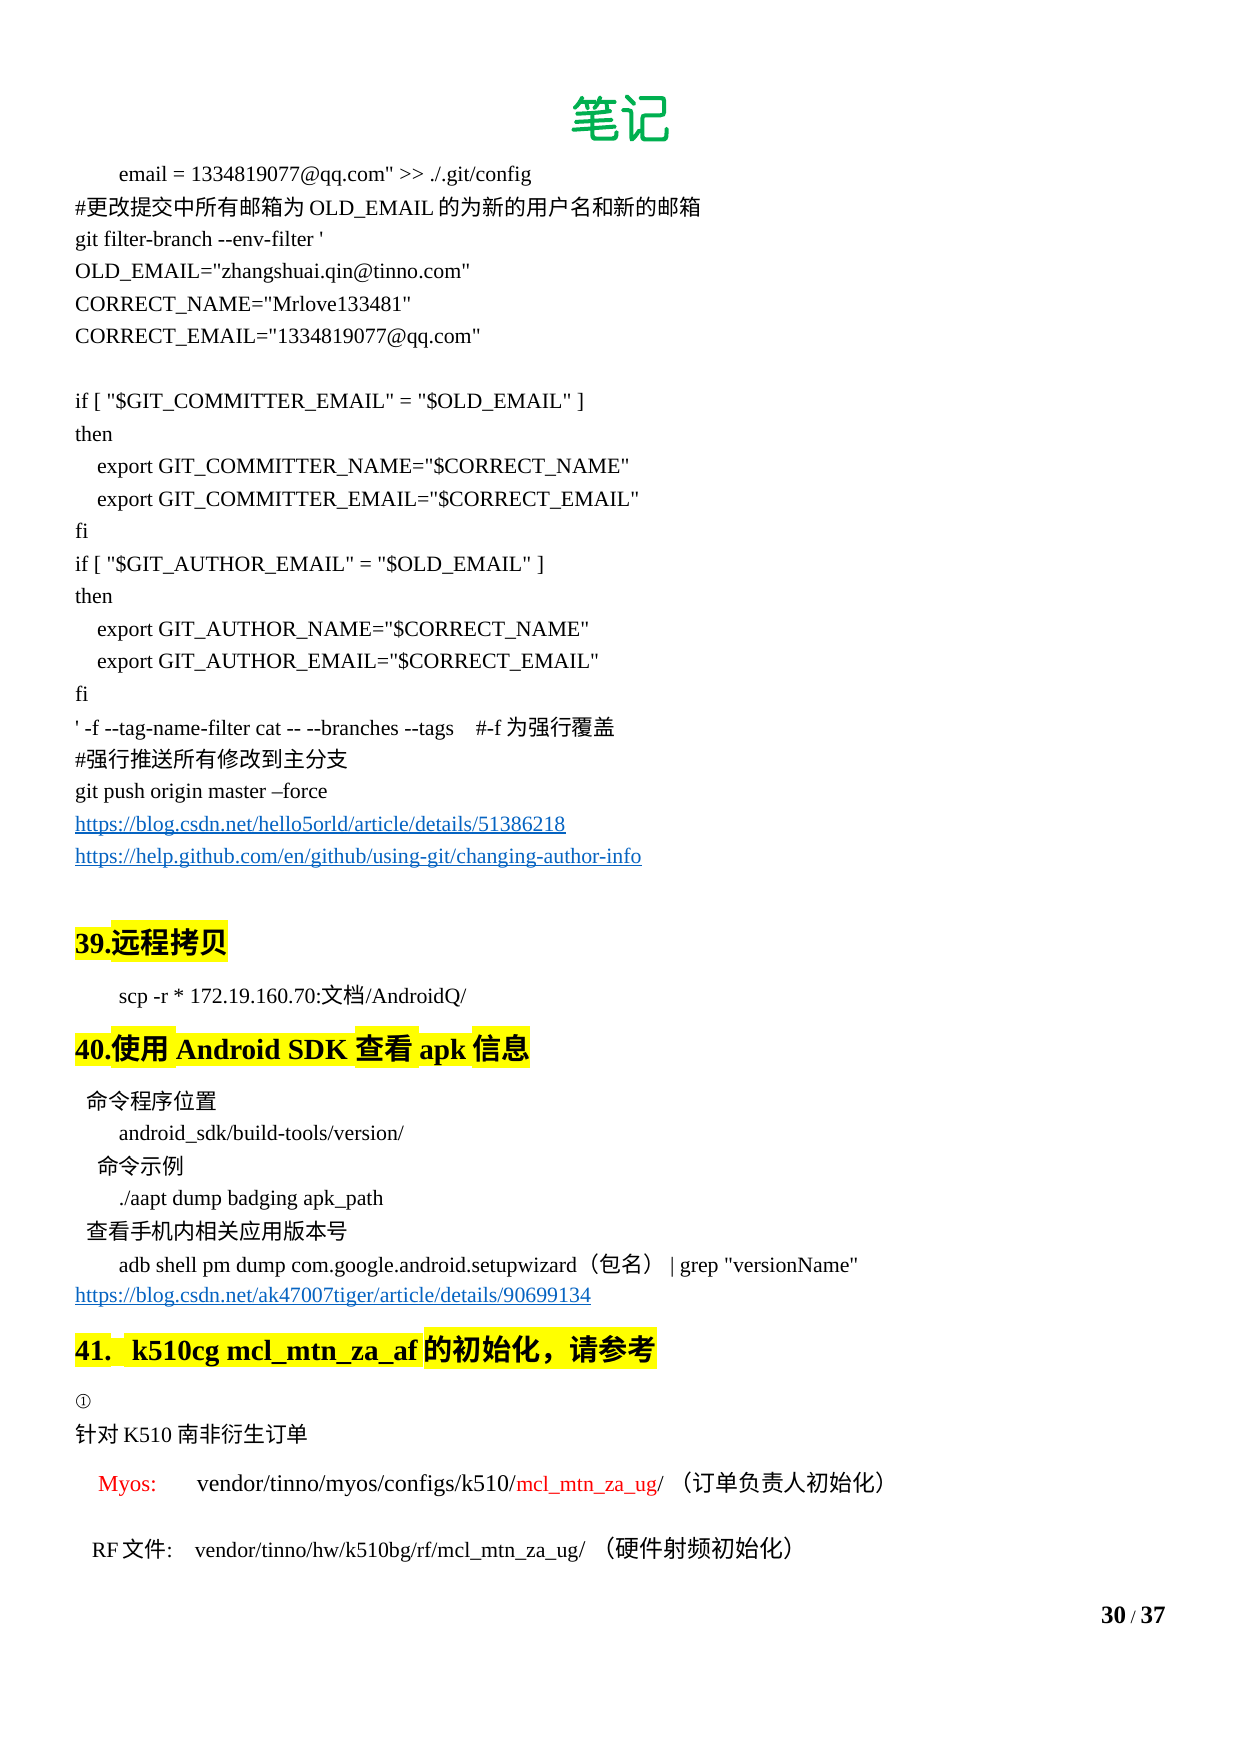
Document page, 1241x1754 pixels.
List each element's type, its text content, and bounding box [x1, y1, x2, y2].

text CORRECT_NAME="Mrlove133481" [75, 287, 1165, 319]
text https://blog.csdn.net/hello5orld/article/details/51386218 [75, 807, 1165, 839]
text #更改提交中所有邮箱为OLD_EMAIL的为新的用户名和新的邮箱 [75, 189, 1165, 222]
text android_sdk/build-tools/version/ [75, 1116, 1165, 1149]
text export GIT_AUTHOR_NAME="$CORRECT_NAME" [75, 612, 1165, 644]
text 39.远程拷贝 [75, 909, 1165, 974]
text then [75, 417, 1165, 449]
text if [ "$GIT_COMMITTER_EMAIL" = "$OLD_EMAIL" ] [75, 384, 1165, 417]
text https://blog.csdn.net/ak47007tiger/article/details/90699134 [75, 1279, 1165, 1311]
text ./aapt dump badging apk_path [119, 1181, 1165, 1214]
text git filter-branch --env-filter ' [75, 222, 1165, 254]
text fi [75, 514, 1165, 547]
text 40.使用Android SDK 查看apk信息 [75, 1014, 1165, 1079]
text then [75, 579, 1165, 612]
text fi [75, 677, 1165, 709]
text 命令示例 [75, 1149, 1165, 1181]
text git push origin master –force [75, 774, 1165, 807]
text export GIT_AUTHOR_EMAIL="$CORRECT_EMAIL" [75, 644, 1165, 677]
text export GIT_COMMITTER_EMAIL="$CORRECT_EMAIL" [75, 482, 1165, 514]
text ' -f --tag-name-filter cat -- --branches --tags #-f为强行覆盖 [75, 709, 1165, 742]
text 查看手机内相关应用版本号 [75, 1214, 1165, 1246]
text RF文件: vendor/tinno/hw/k510bg/rf/mcl_mtn_za_ug/ （硬件射频初始化） [75, 1514, 1165, 1579]
text export GIT_COMMITTER_NAME="$CORRECT_NAME" [75, 449, 1165, 482]
text if [ "$GIT_AUTHOR_EMAIL" = "$OLD_EMAIL" ] [75, 547, 1165, 579]
text scp -r * 172.19.160.70:文档/AndroidQ/ [75, 978, 1165, 1010]
text #强行推送所有修改到主分支 [75, 742, 1165, 774]
text ① [75, 1384, 1165, 1417]
text OLD_EMAIL="zhangshuai.qin@tinno.com" [75, 254, 1165, 287]
text https://help.github.com/en/github/using-git/changing-author-info [75, 839, 1165, 872]
text 41. k510cg mcl_mtn_za_af的初始化，请参考 [75, 1315, 1165, 1380]
text email = 1334819077@qq.com" >> ./.git/config [75, 157, 1165, 189]
text Myos: vendor/tinno/myos/configs/k510/mcl_mtn_za_ug/ （订单负责人初始化） [75, 1449, 1165, 1514]
text adb shell pm dump com.google.android.setupwizard（包名） | grep "versionName" [119, 1246, 1165, 1279]
text 针对K510 南非衍生订单 [75, 1417, 1165, 1449]
text 命令程序位置 [75, 1084, 1165, 1116]
text CORRECT_EMAIL="1334819077@qq.com" [75, 319, 1165, 352]
